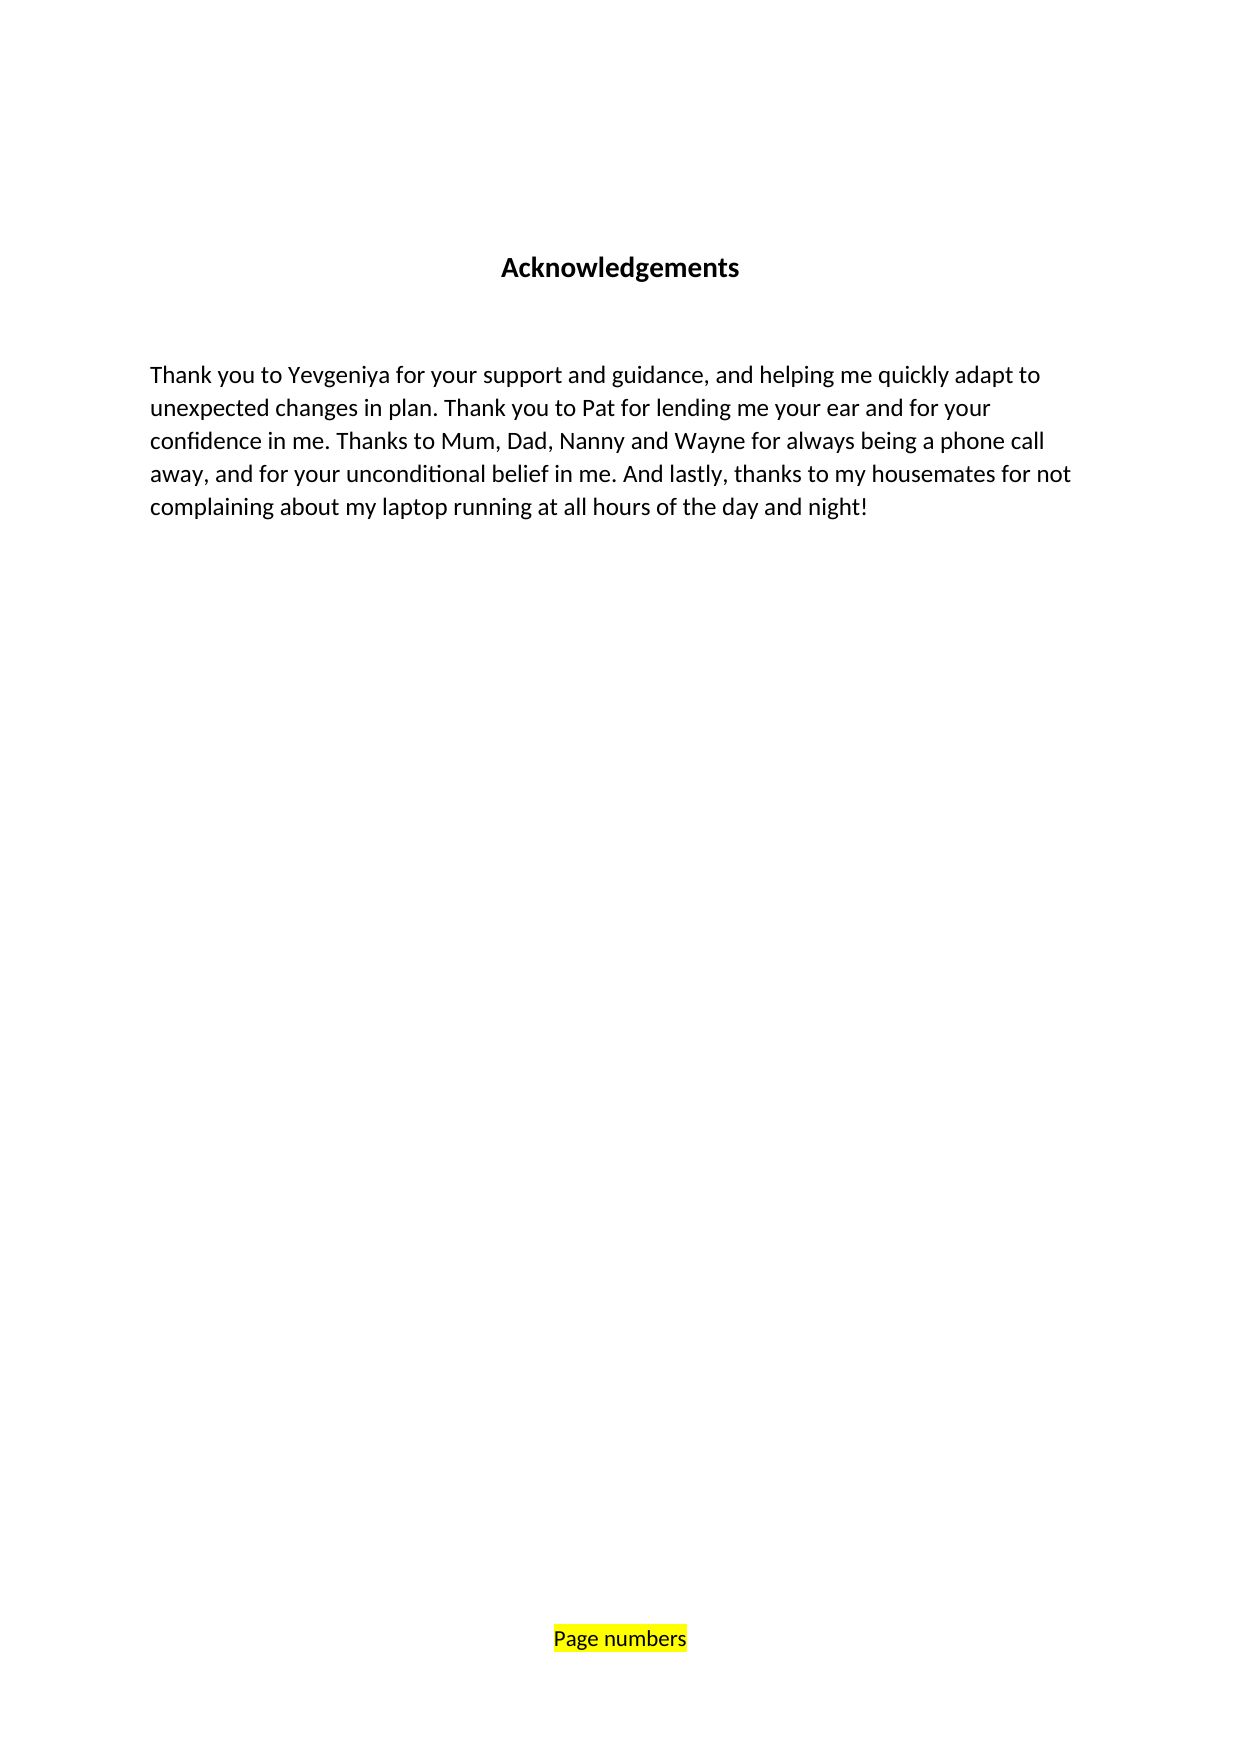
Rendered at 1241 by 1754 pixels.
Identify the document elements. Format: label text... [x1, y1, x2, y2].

text Thank you to Yevgeniya for your support and guidance, and helping me quickly adapt to unexpected changes in plan. Thank you to Pat for lending me your ear and for your confidence in me. Thanks to Mum, Dad, Nanny and Wayne for always being a phone call away, and for your unconditional belief in me. And lastly, thanks to my housemates for not complaining about my laptop running at all hours of the day and night! [150, 359, 1090, 522]
text Acknowledgements [150, 249, 1090, 285]
